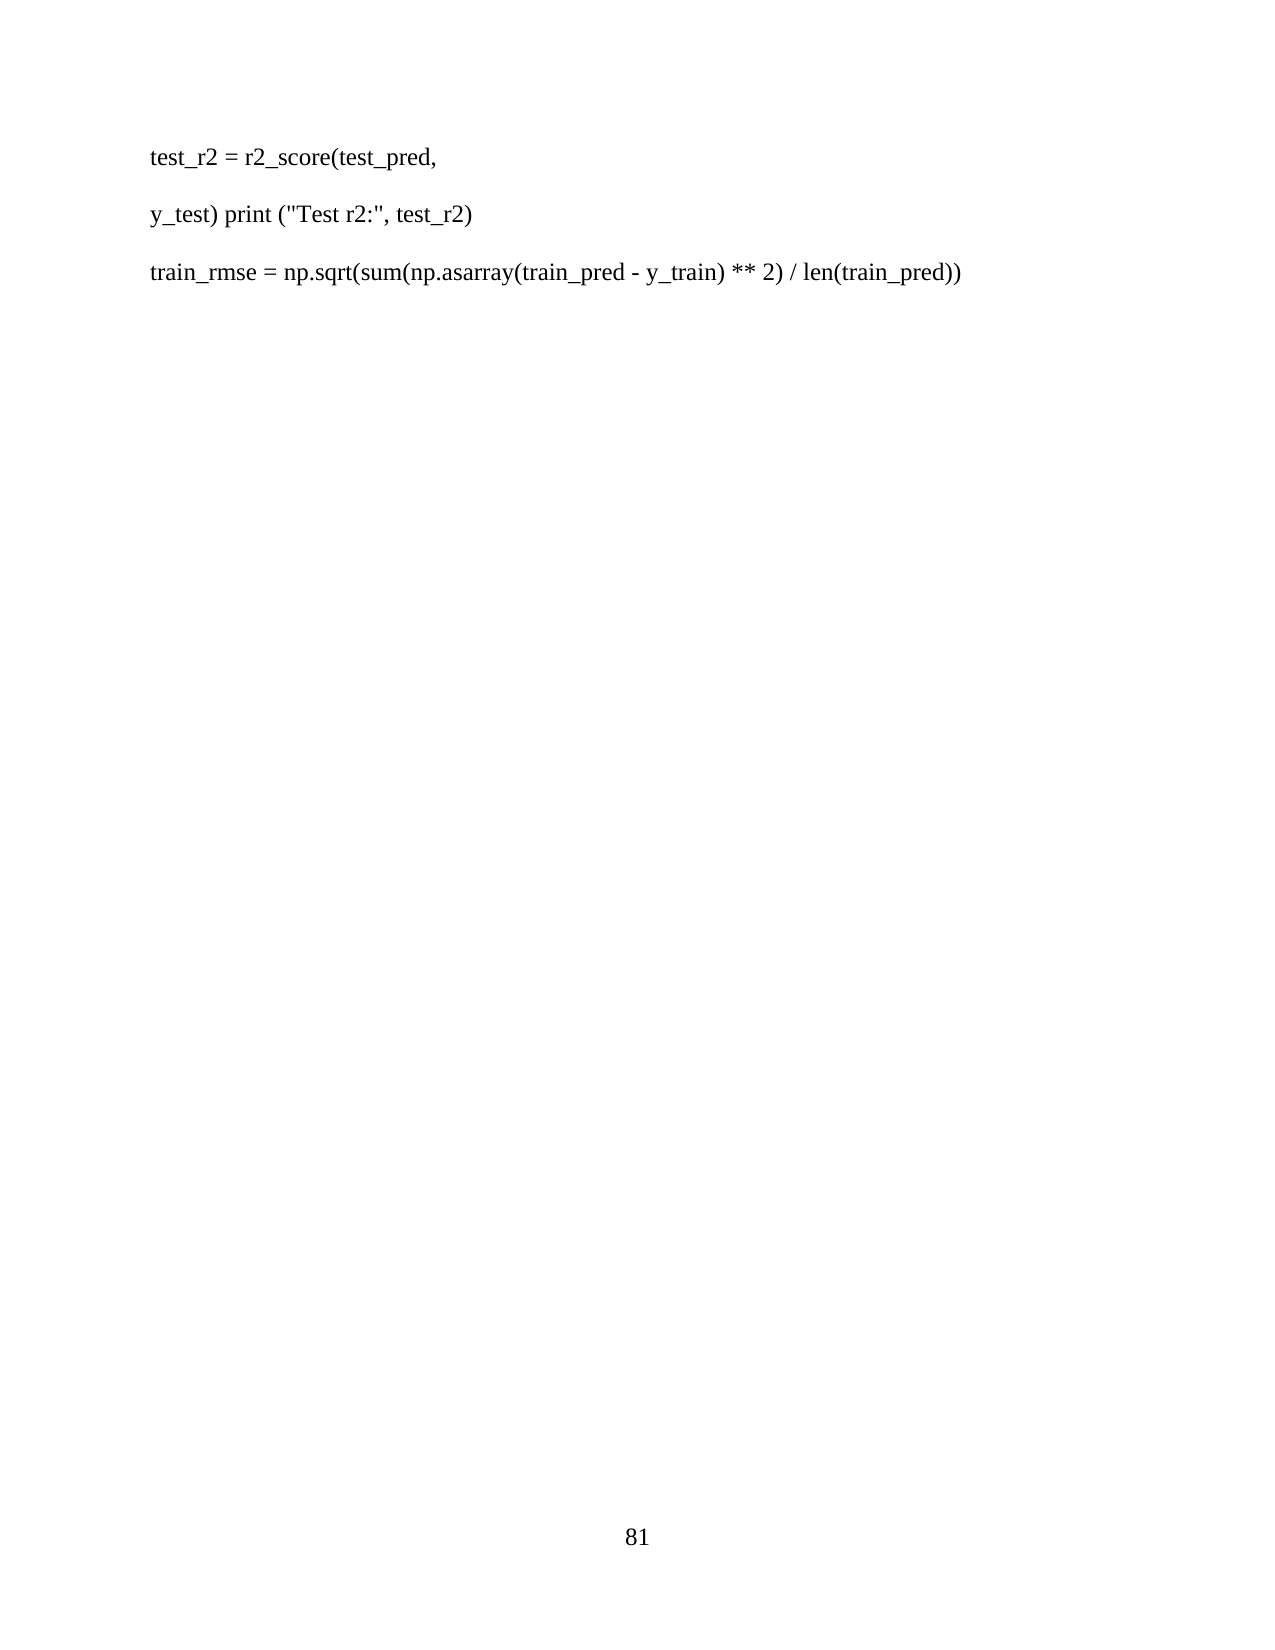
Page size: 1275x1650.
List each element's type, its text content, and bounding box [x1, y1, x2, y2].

text test_r2 = r2_score(test_pred, y_test) print ("Test r2:", test_r2) [150, 142, 511, 228]
text train_rmse = np.sqrt(sum(np.asarray(train_pred - y_train) ** 2) / len(train_pred)) [150, 257, 1144, 285]
